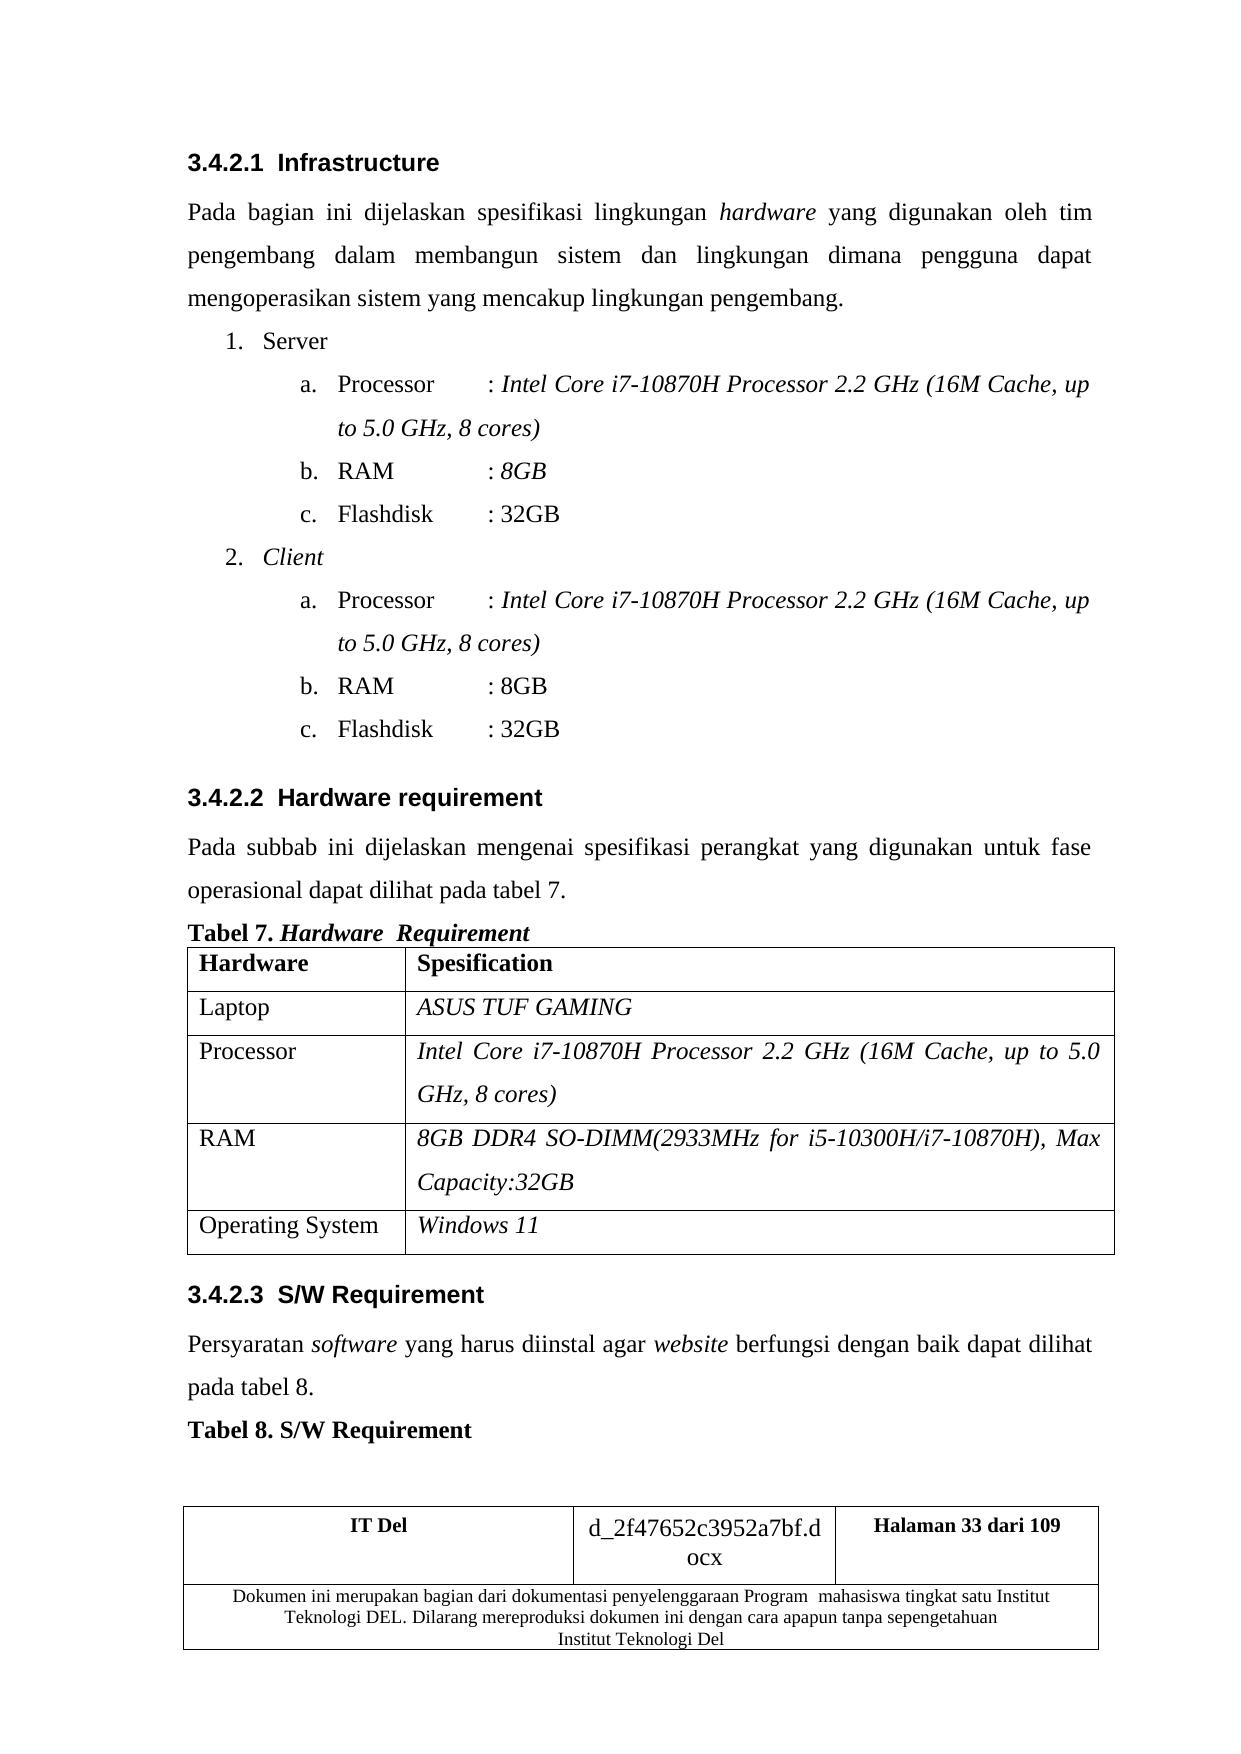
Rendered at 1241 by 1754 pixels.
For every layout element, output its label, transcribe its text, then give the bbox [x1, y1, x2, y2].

text Tabel 8. S/W Requirement [187, 1415, 1092, 1444]
subtitle Infrastructure [187, 148, 1092, 176]
list Processor : Intel Core i7-10870H Processor 2.2 GHz (16M Cache, up to 5.0 GHz, 8 cores) [300, 585, 1092, 657]
subtitle S/W Requirement [187, 1280, 1092, 1308]
table_cell Operating System [188, 1211, 405, 1254]
text Pada bagian ini dijelaskan spesifikasi lingkungan hardware yang digunakan oleh tim pengembang dalam membangun sistem dan lingkungan dimana pengguna dapat mengoperasikan sistem yang mencakup lingkungan pengembang. [187, 197, 1092, 312]
table_cell 8GB DDR4 SO-DIMM(2933MHz for i5-10300H/i7-10870H), Max Capacity:32GB [406, 1124, 1114, 1209]
table_cell Intel Core i7-10870H Processor 2.2 GHz (16M Cache, up to 5.0 GHz, 8 cores) [406, 1036, 1114, 1122]
list RAM : 8GB [300, 456, 1092, 484]
table_cell RAM [188, 1124, 405, 1209]
text Tabel 7. Hardware Requirement [187, 918, 1092, 947]
text Pada subbab ini dijelaskan mengenai spesifikasi perangkat yang digunakan untuk fase operasional dapat dilihat pada tabel 7. [187, 832, 1092, 904]
list Processor : Intel Core i7-10870H Processor 2.2 GHz (16M Cache, up to 5.0 GHz, 8 cores) [300, 369, 1092, 441]
subtitle Hardware requirement [187, 783, 1092, 811]
list Flashdisk : 32GB [300, 714, 1092, 743]
text Persyaratan software yang harus diinstal agar website berfungsi dengan baik dapat dilihat pada tabel 8. [187, 1329, 1092, 1401]
table_cell Processor [188, 1036, 405, 1122]
list Client [225, 542, 1092, 571]
table_cell Laptop [188, 992, 405, 1035]
table_cell ASUS TUF GAMING [406, 992, 1114, 1035]
table_header Spesification [406, 948, 1114, 991]
list Server [225, 326, 1092, 355]
list RAM : 8GB [300, 671, 1092, 700]
table_header Hardware [188, 948, 405, 991]
table_cell Windows 11 [406, 1211, 1114, 1254]
list Flashdisk : 32GB [300, 499, 1092, 528]
